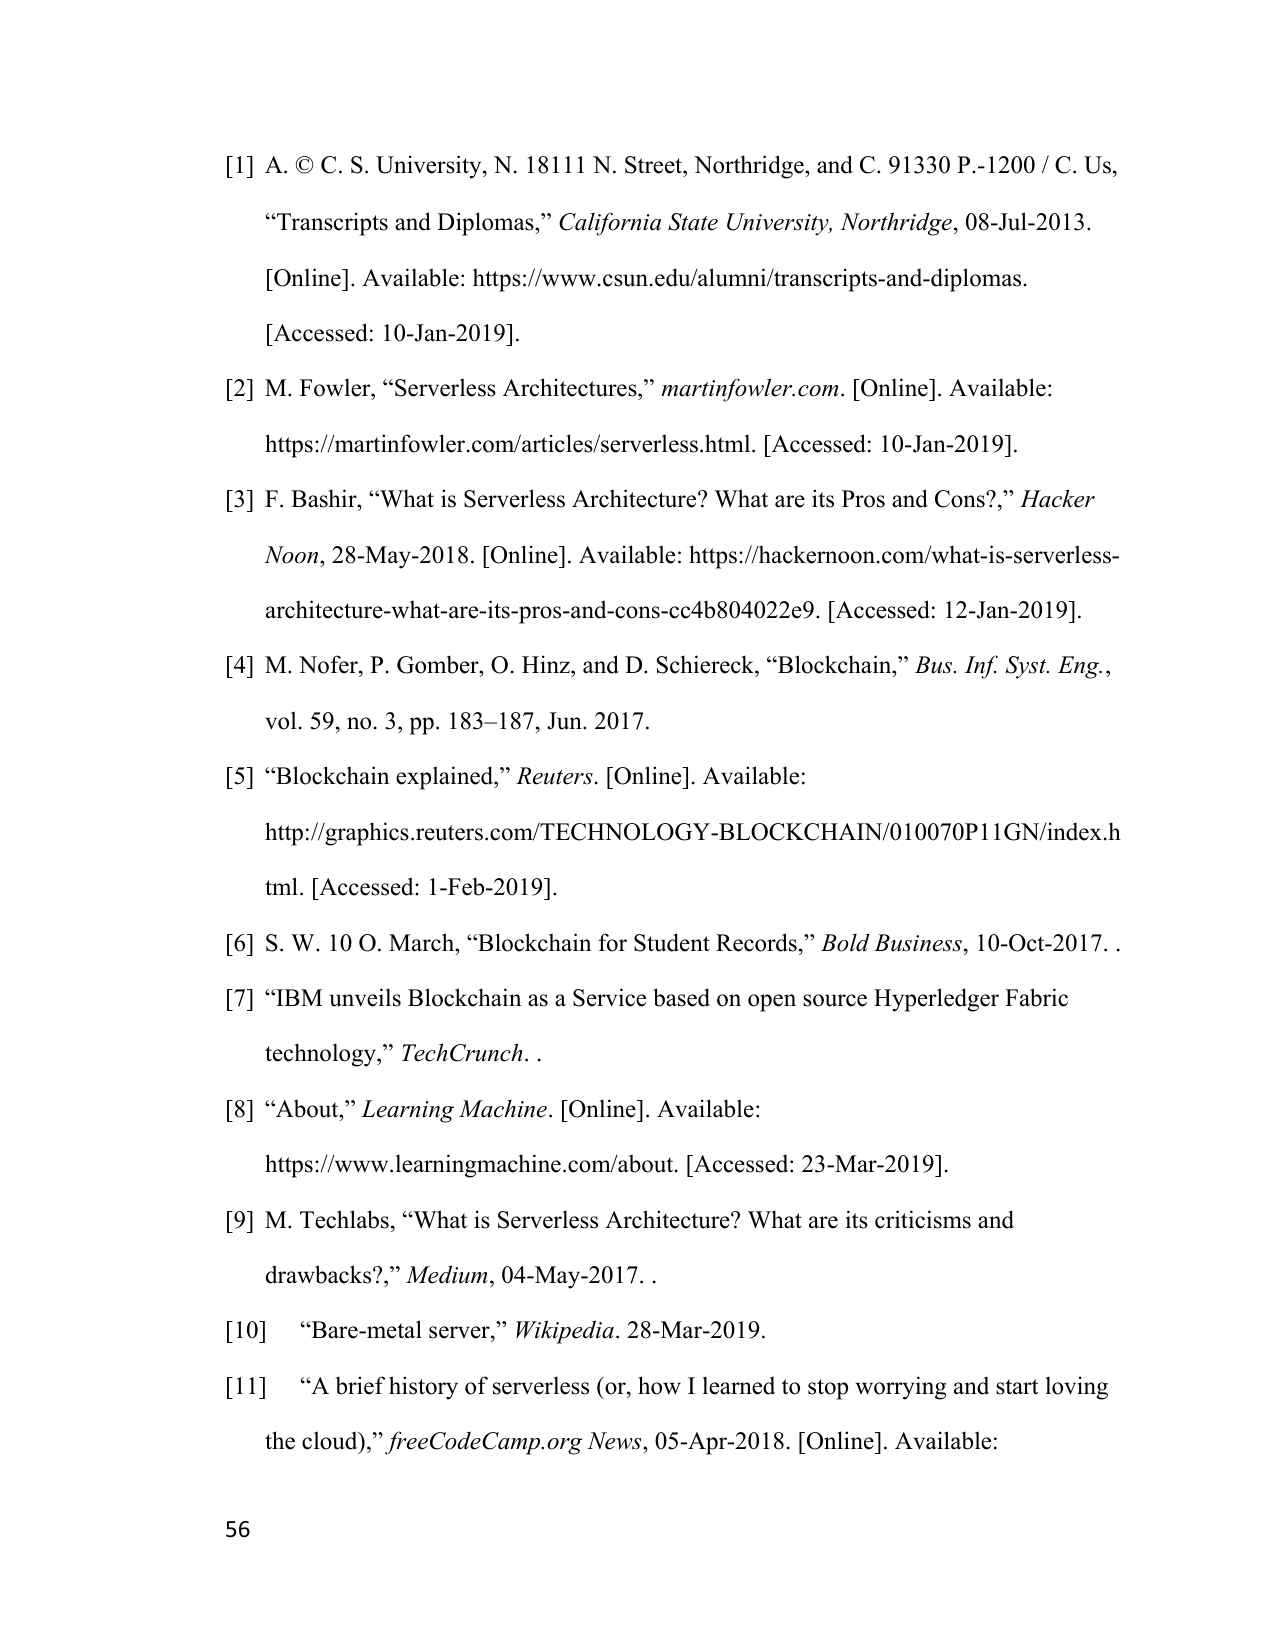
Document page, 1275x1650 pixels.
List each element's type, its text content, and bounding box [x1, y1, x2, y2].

text [6] S. W. 10 O. March, “Blockchain for Student Records,” Bold Business, 10-Oct-2017. . [225, 929, 1125, 956]
text [10] “Bare-metal server,” Wikipedia. 28-Mar-2019. [225, 1317, 1125, 1344]
text [4] M. Nofer, P. Gomber, O. Hinz, and D. Schiereck, “Blockchain,” Bus. Inf. Syst. Eng., vol. 59, no. 3, pp. 183–187, Jun. 2017. [225, 652, 1125, 735]
text [8] “About,” Learning Machine. [Online]. Available: https://www.learningmachine.com/about. [Accessed: 23-Mar-2019]. [225, 1095, 1125, 1178]
text [5] “Blockchain explained,” Reuters. [Online]. Available: http://graphics.reuters.com/TECHNOLOGY-BLOCKCHAIN/010070P11GN/index.html. [Accessed: 1-Feb-2019]. [225, 762, 1125, 901]
text [9] M. Techlabs, “What is Serverless Architecture? What are its criticisms and drawbacks?,” Medium, 04-May-2017. . [225, 1206, 1125, 1289]
text [3] F. Bashir, “What is Serverless Architecture? What are its Pros and Cons?,” Hacker Noon, 28-May-2018. [Online]. Available: https://hackernoon.com/what-is-serverless-architecture-what-are-its-pros-and-cons-cc4b804022e9. [Accessed: 12-Jan-2019]. [225, 485, 1125, 624]
text [1] A. © C. S. University, N. 18111 N. Street, Northridge, and C. 91330 P.-1200 / C. Us, “Transcripts and Diplomas,” California State University, Northridge, 08-Jul-2013. [Online]. Available: https://www.csun.edu/alumni/transcripts-and-diplomas. [Accessed: 10-Jan-2019]. [225, 150, 1125, 347]
text [7] “IBM unveils Blockchain as a Service based on open source Hyperledger Fabric technology,” TechCrunch. . [225, 984, 1125, 1067]
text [225, 1372, 1125, 1455]
text [2] M. Fowler, “Serverless Architectures,” martinfowler.com. [Online]. Available: https://martinfowler.com/articles/serverless.html. [Accessed: 10-Jan-2019]. [225, 374, 1125, 458]
